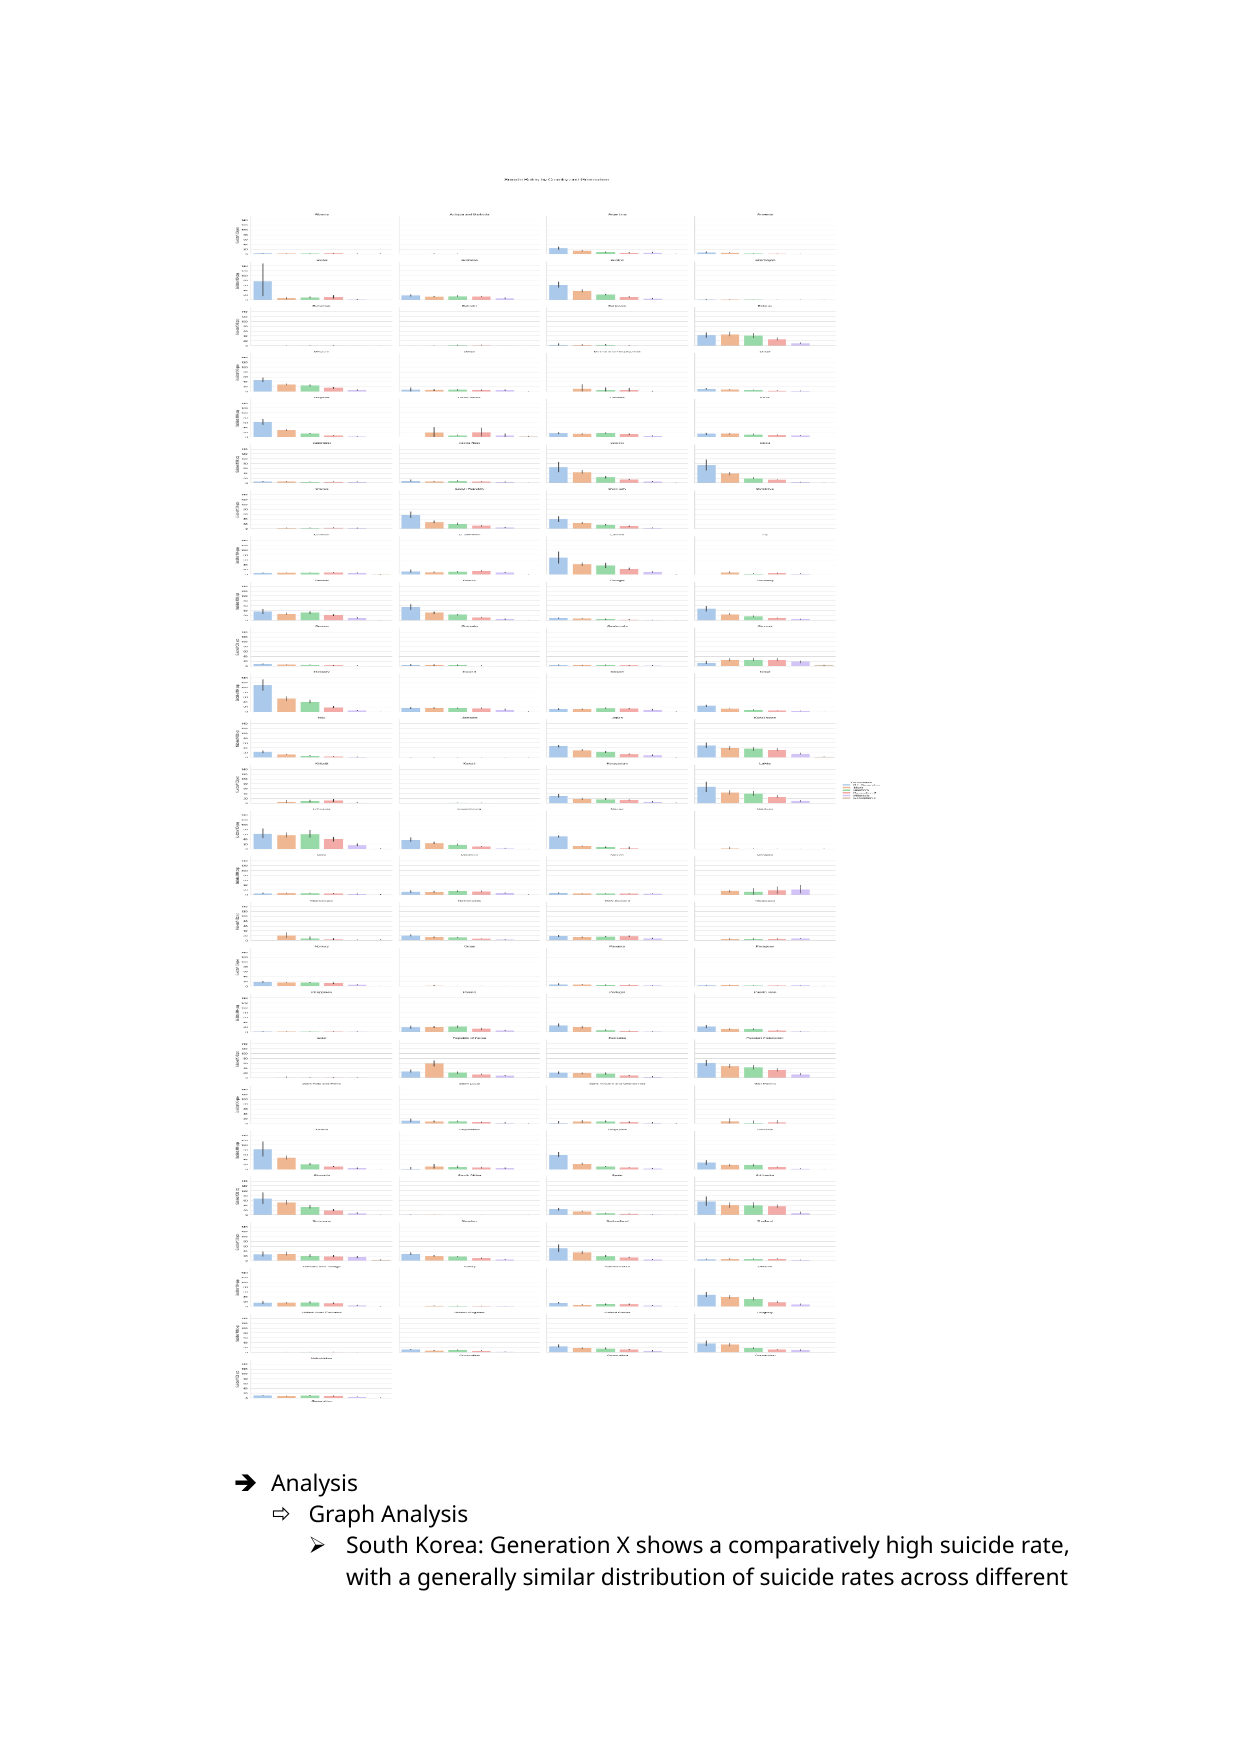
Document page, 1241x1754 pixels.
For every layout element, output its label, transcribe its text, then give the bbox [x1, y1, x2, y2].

list Graph Analysis [271, 1498, 1090, 1529]
list Analysis [233, 1467, 1090, 1498]
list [308, 1529, 1090, 1592]
picture [233, 177, 883, 1403]
